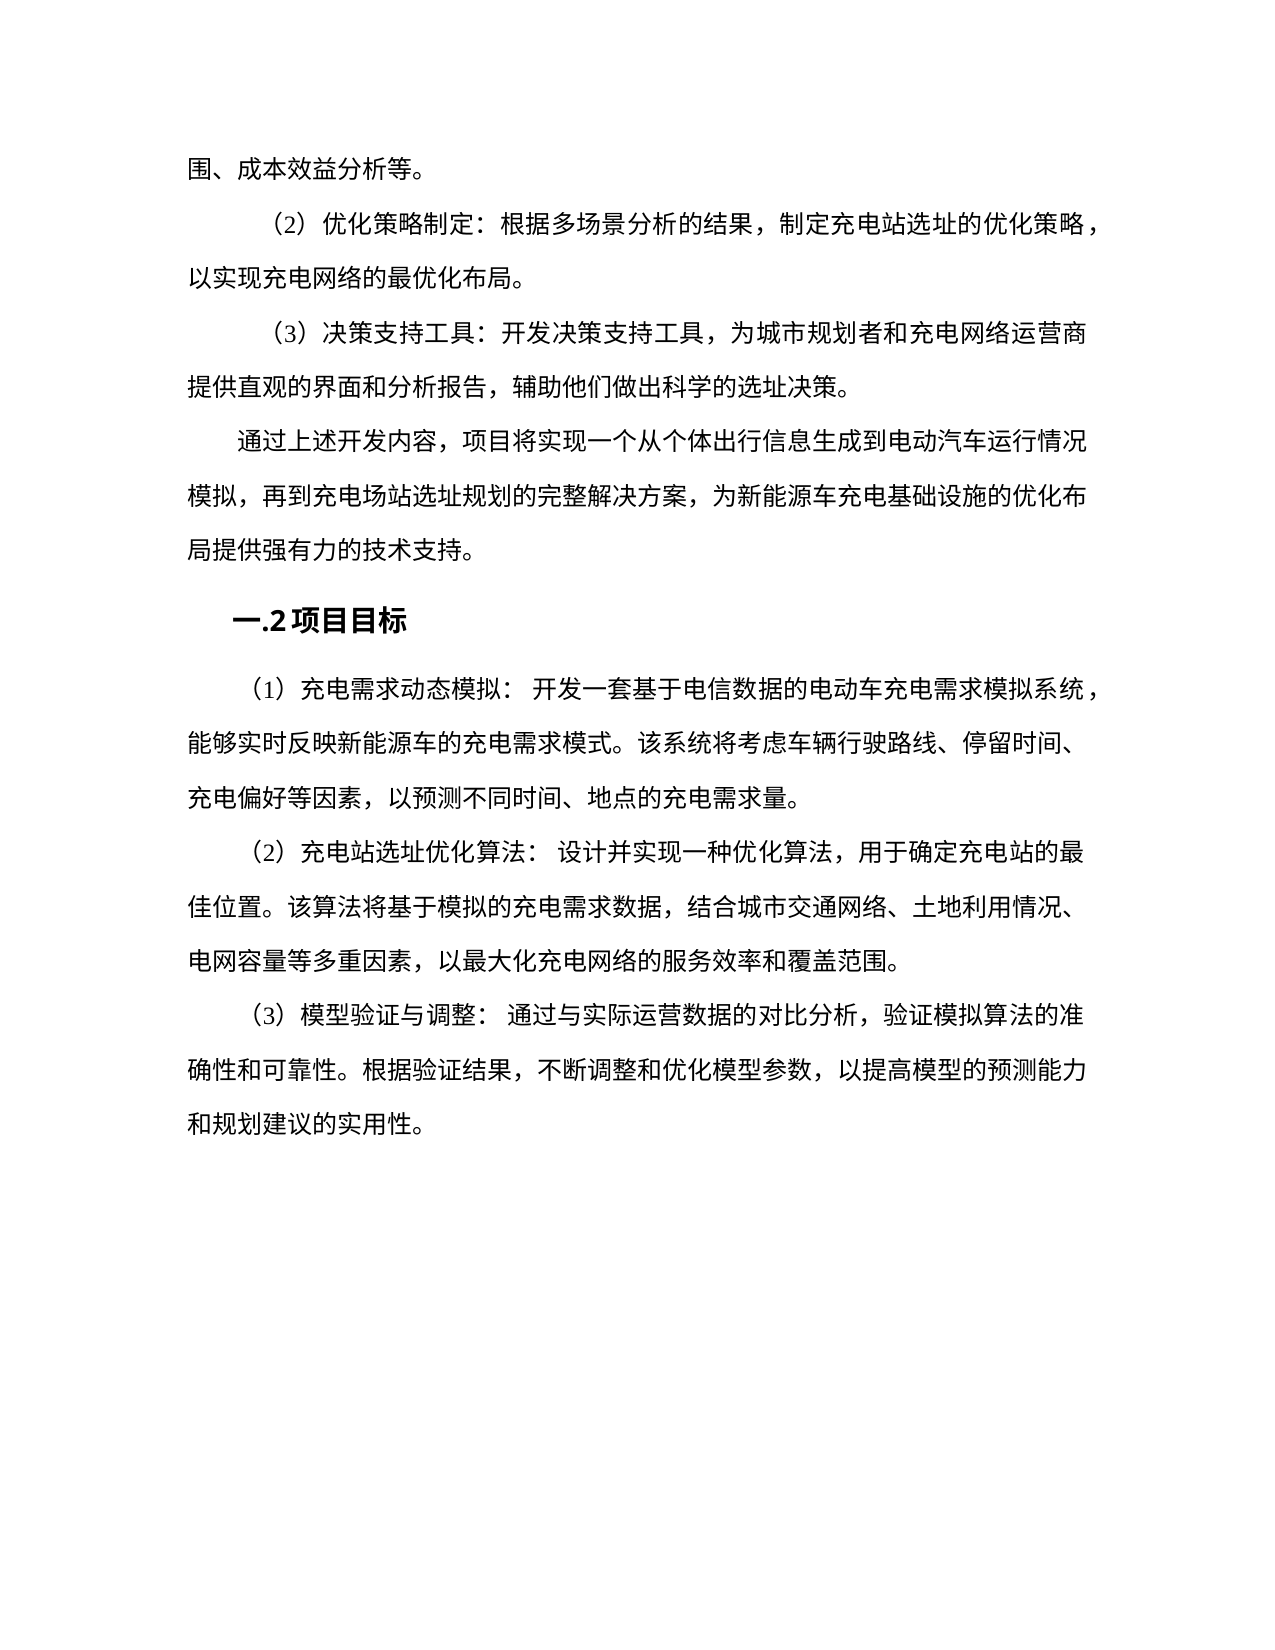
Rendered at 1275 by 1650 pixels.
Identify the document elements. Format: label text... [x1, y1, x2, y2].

text （2）优化策略制定：根据多场景分析的结果，制定充电站选址的优化策略，以实现充电网络的最优化布局。 [187, 204, 1087, 295]
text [187, 150, 1087, 186]
text （3）模型验证与调整： 通过与实际运营数据的对比分析，验证模拟算法的准确性和可靠性。根据验证结果，不断调整和优化模型参数，以提高模型的预测能力和规划建议的实用性。 [187, 996, 1087, 1141]
text （3）决策支持工具：开发决策支持工具，为城市规划者和充电网络运营商提供直观的界面和分析报告，辅助他们做出科学的选址决策。 [187, 313, 1087, 404]
text 通过上述开发内容，项目将实现一个从个体出行信息生成到电动汽车运行情况模拟，再到充电场站选址规划的完整解决方案，为新能源车充电基础设施的优化布局提供强有力的技术支持。 [187, 422, 1087, 567]
text （1）充电需求动态模拟： 开发一套基于电信数据的电动车充电需求模拟系统，能够实时反映新能源车的充电需求模式。该系统将考虑车辆行驶路线、停留时间、充电偏好等因素，以预测不同时间、地点的充电需求量。 [187, 669, 1087, 814]
subtitle 项目目标 [232, 597, 1087, 640]
text （2）充电站选址优化算法： 设计并实现一种优化算法，用于确定充电站的最佳位置。该算法将基于模拟的充电需求数据，结合城市交通网络、土地利用情况、电网容量等多重因素，以最大化充电网络的服务效率和覆盖范围。 [187, 833, 1087, 978]
